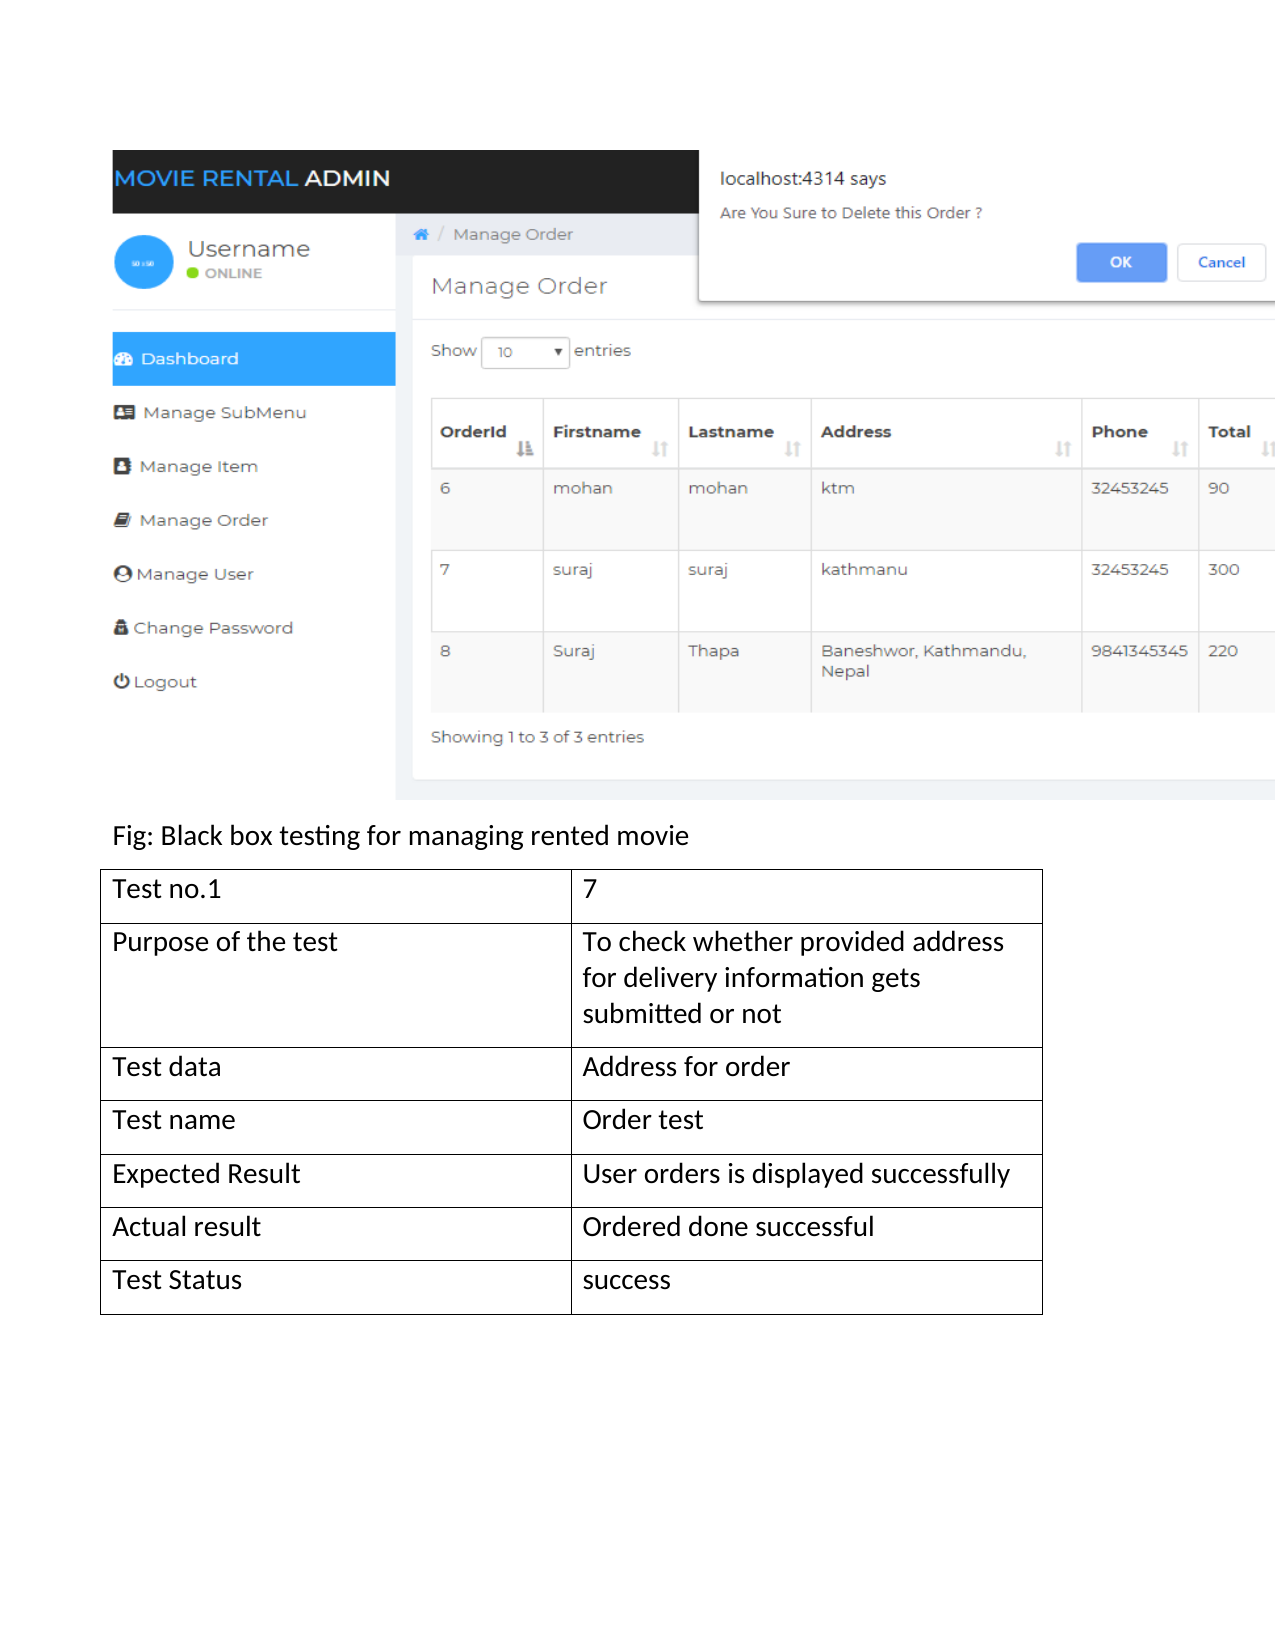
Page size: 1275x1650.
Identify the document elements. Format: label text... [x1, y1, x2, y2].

table_cell Ordered done successful [572, 1208, 1042, 1260]
table_cell Order test [572, 1101, 1042, 1154]
table_cell User orders is displayed successfully [572, 1155, 1042, 1207]
table_cell Actual result [101, 1208, 571, 1260]
table_cell Test name [101, 1101, 571, 1154]
table_cell Address for order [572, 1048, 1042, 1100]
picture [112, 150, 1275, 800]
table_cell Purpose of the test [101, 924, 571, 1047]
table_cell Expected Result [101, 1155, 571, 1207]
table_cell Test Status [101, 1261, 571, 1314]
table_header Test no.1 [101, 870, 571, 922]
table_cell Test data [101, 1048, 571, 1100]
table_header 7 [572, 870, 1042, 922]
text Fig: Black box testing for managing rented movie [112, 817, 1162, 852]
table_cell success [572, 1261, 1042, 1314]
table_cell To check whether provided address for delivery information gets submitted or not [572, 924, 1042, 1047]
